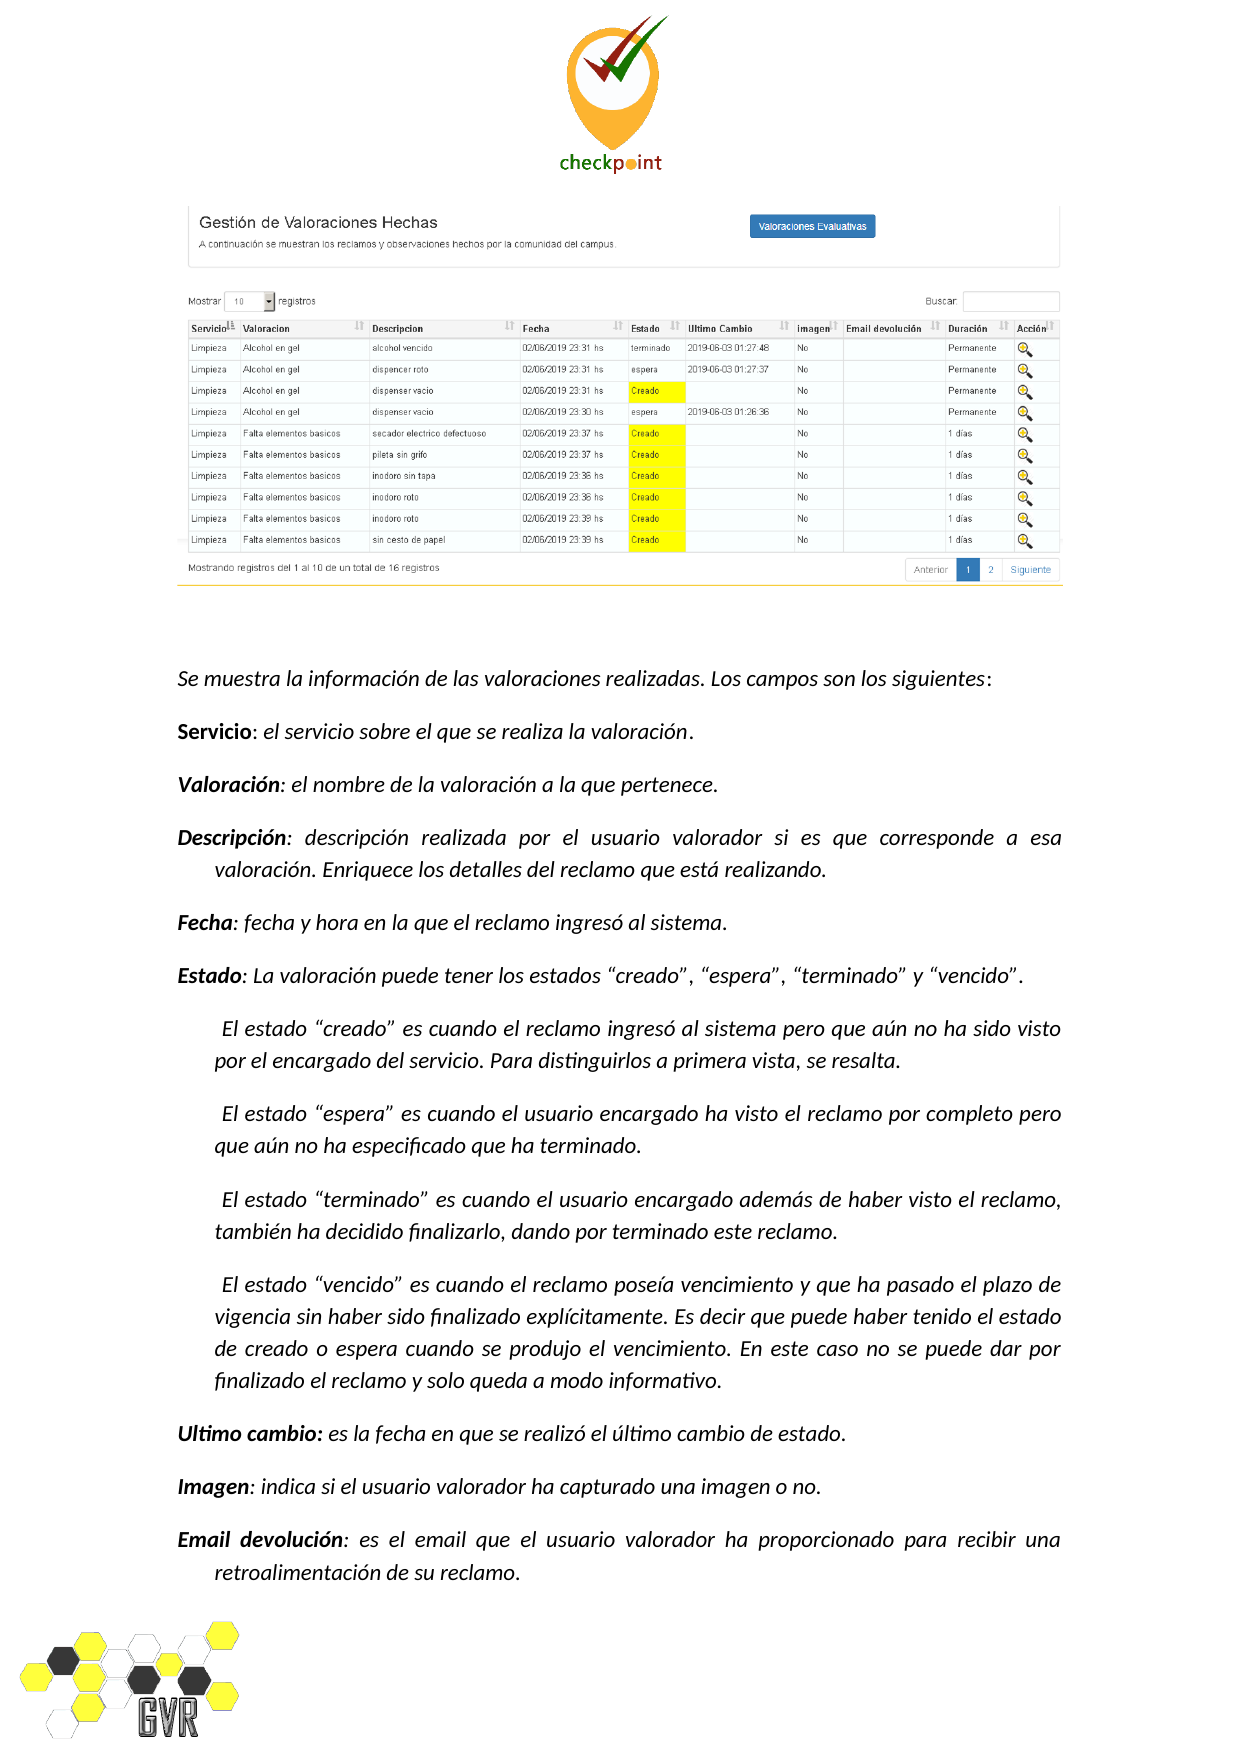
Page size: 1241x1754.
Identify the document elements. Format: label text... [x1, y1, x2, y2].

text Email devolución: es el email que el usuario valorador ha proporcionado para recibir una retroalimentación de su reclamo. [177, 1526, 1063, 1586]
picture [550, 12, 676, 186]
text El estado “vencido” es cuando el reclamo poseía vencimiento y que ha pasado el plazo de vigencia sin haber sido finalizado explícitamente. Es decir que puede haber tenido el estado de creado o espera cuando se produjo el vencimiento. En este caso no se puede dar por finalizado el reclamo y solo queda a modo informativo. [214, 1270, 1063, 1394]
picture [177, 206, 1063, 586]
text Servicio: el servicio sobre el que se realiza la valoración. [177, 717, 1063, 745]
text Se muestra la información de las valoraciones realizadas. Los campos son los siguientes: [177, 664, 1063, 692]
picture [12, 1620, 246, 1740]
text Estado: La valoración puede tener los estados “creado”, “espera”, “terminado” y “vencido”. [177, 961, 1063, 989]
text Fecha: fecha y hora en la que el reclamo ingresó al sistema. [177, 908, 1063, 936]
text Ultimo cambio: es la fecha en que se realizó el último cambio de estado. [177, 1419, 1063, 1447]
text Descripción: descripción realizada por el usuario valorador si es que corresponde a esa valoración. Enriquece los detalles del reclamo que está realizando. [177, 823, 1063, 883]
text El estado “creado” es cuando el reclamo ingresó al sistema pero que aún no ha sido visto por el encargado del servicio. Para distinguirlos a primera vista, se resalta. [214, 1014, 1063, 1074]
text Imagen: indica si el usuario valorador ha capturado una imagen o no. [177, 1472, 1063, 1501]
text El estado “espera” es cuando el usuario encargado ha visto el reclamo por completo pero que aún no ha especificado que ha terminado. [214, 1099, 1063, 1160]
text Valoración: el nombre de la valoración a la que pertenece. [177, 770, 1063, 798]
text El estado “terminado” es cuando el usuario encargado además de haber visto el reclamo, también ha decidido finalizarlo, dando por terminado este reclamo. [214, 1185, 1063, 1245]
